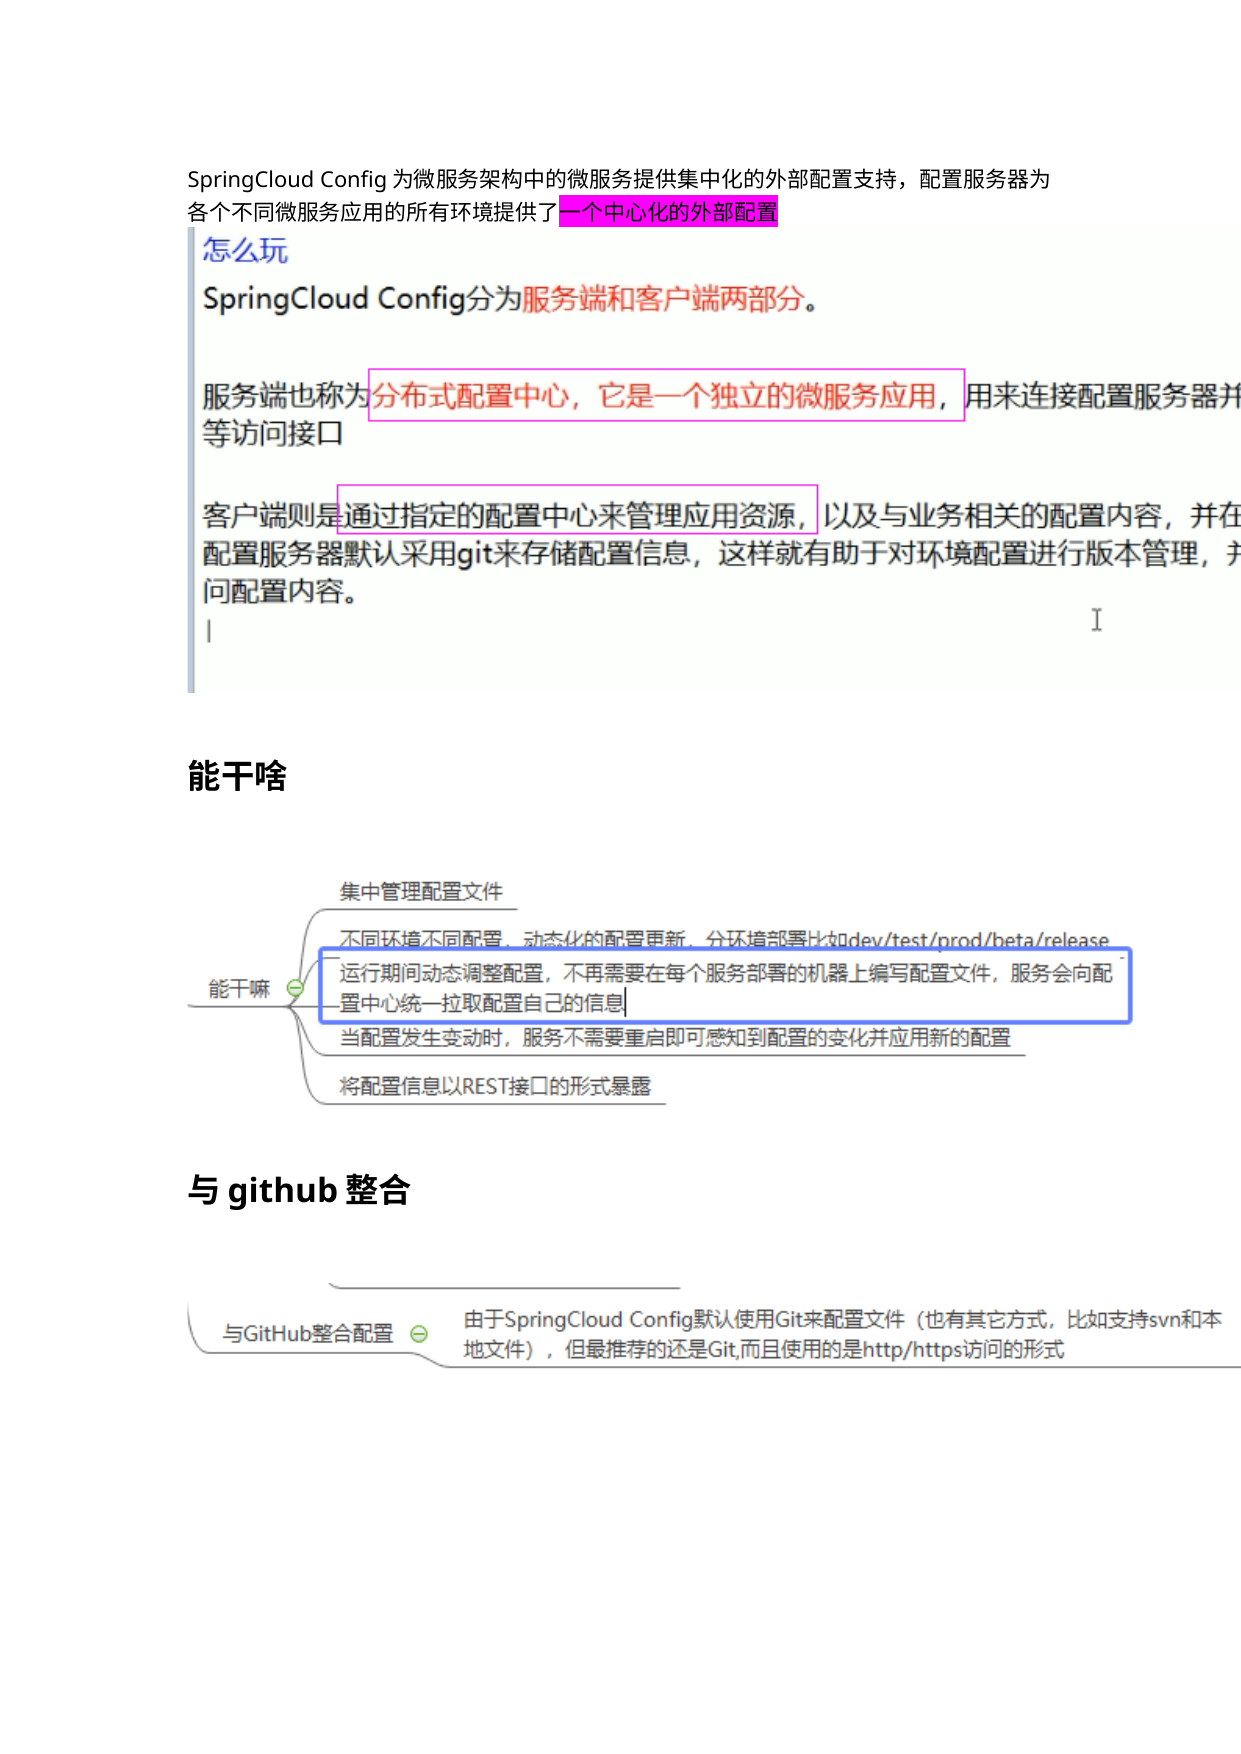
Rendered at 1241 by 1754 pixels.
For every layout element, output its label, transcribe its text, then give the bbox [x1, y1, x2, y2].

subtitle 与github整合 [187, 1156, 1053, 1221]
subtitle 能干啥 [187, 742, 1053, 807]
picture [187, 868, 1241, 1113]
text SpringCloud Config为微服务架构中的微服务提供集中化的外部配置支持，配置服务器为各个不同微服务应用的所有环境提供了一个中心化的外部配置 [187, 162, 1053, 227]
picture [187, 227, 1241, 693]
picture [187, 1283, 1241, 1384]
